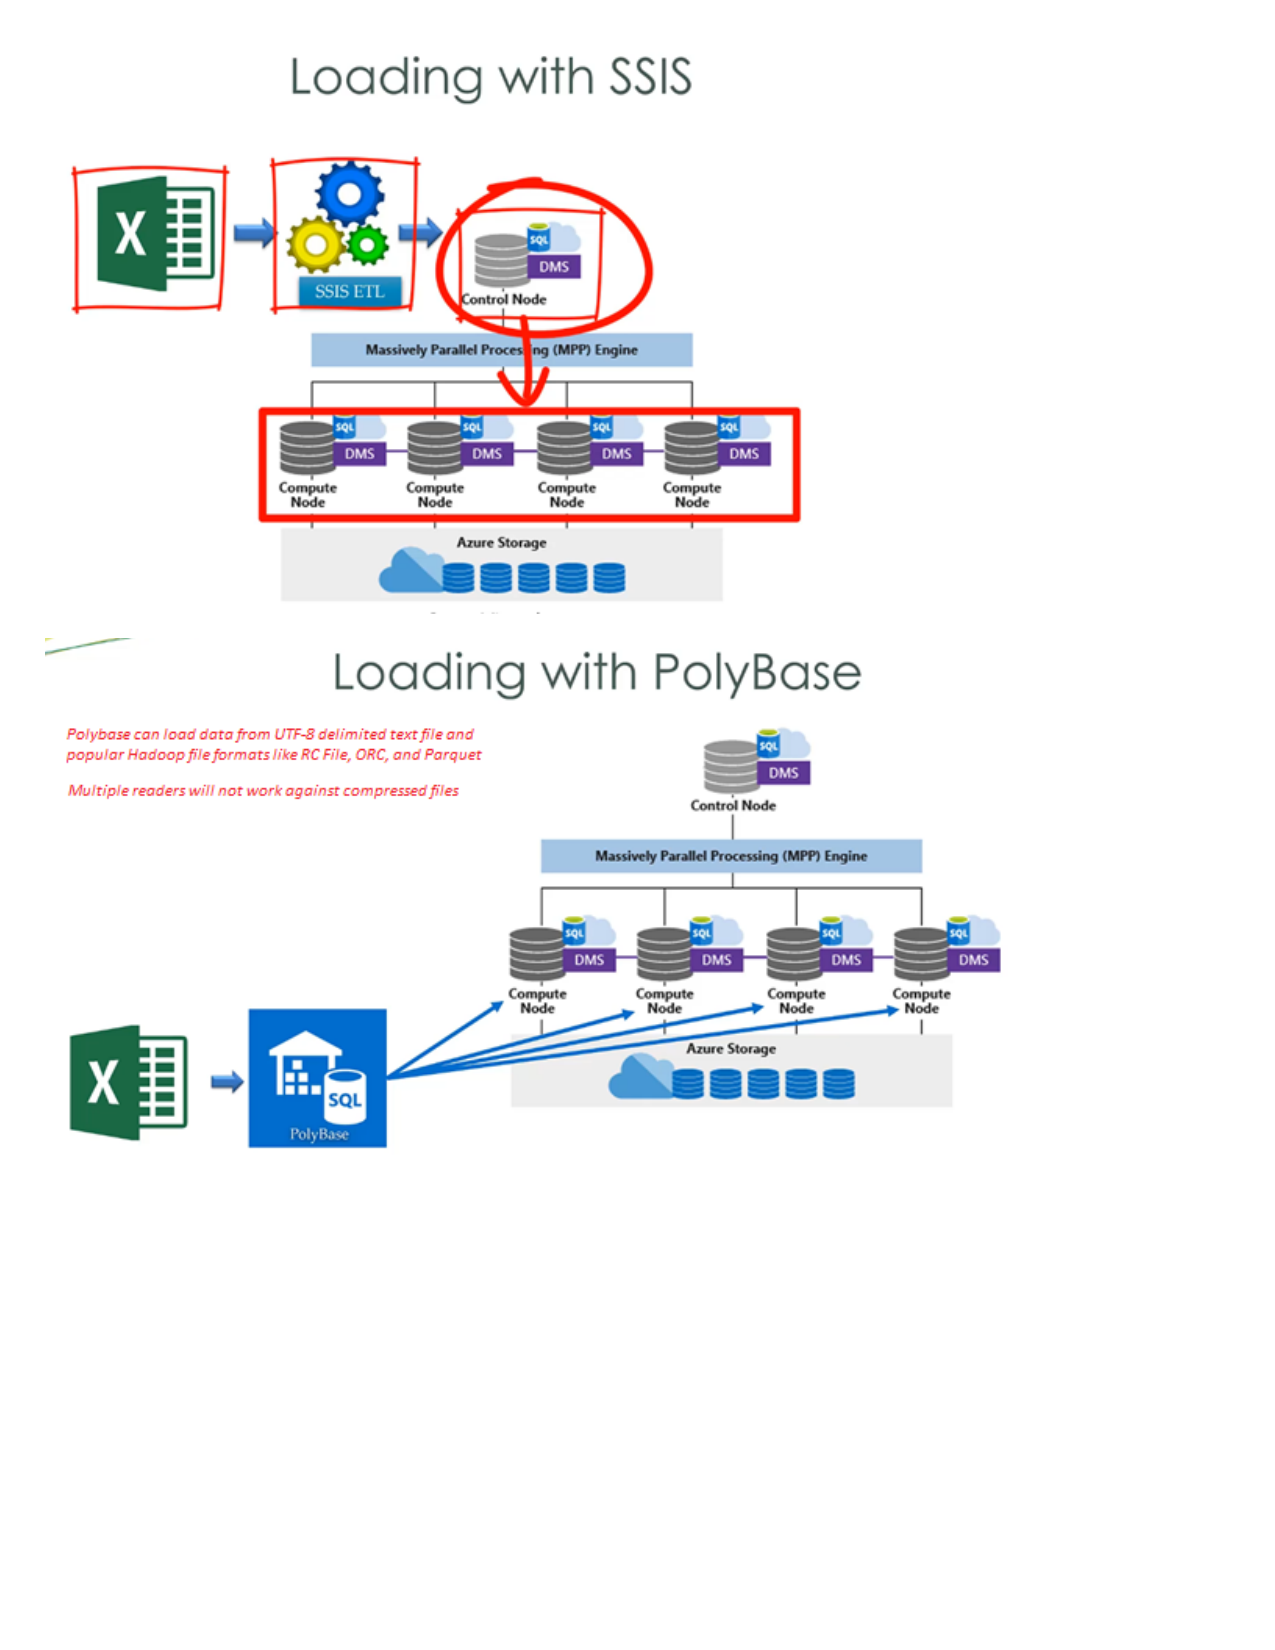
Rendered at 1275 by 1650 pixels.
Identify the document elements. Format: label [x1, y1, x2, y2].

picture [45, 45, 834, 614]
picture [45, 638, 1029, 1167]
